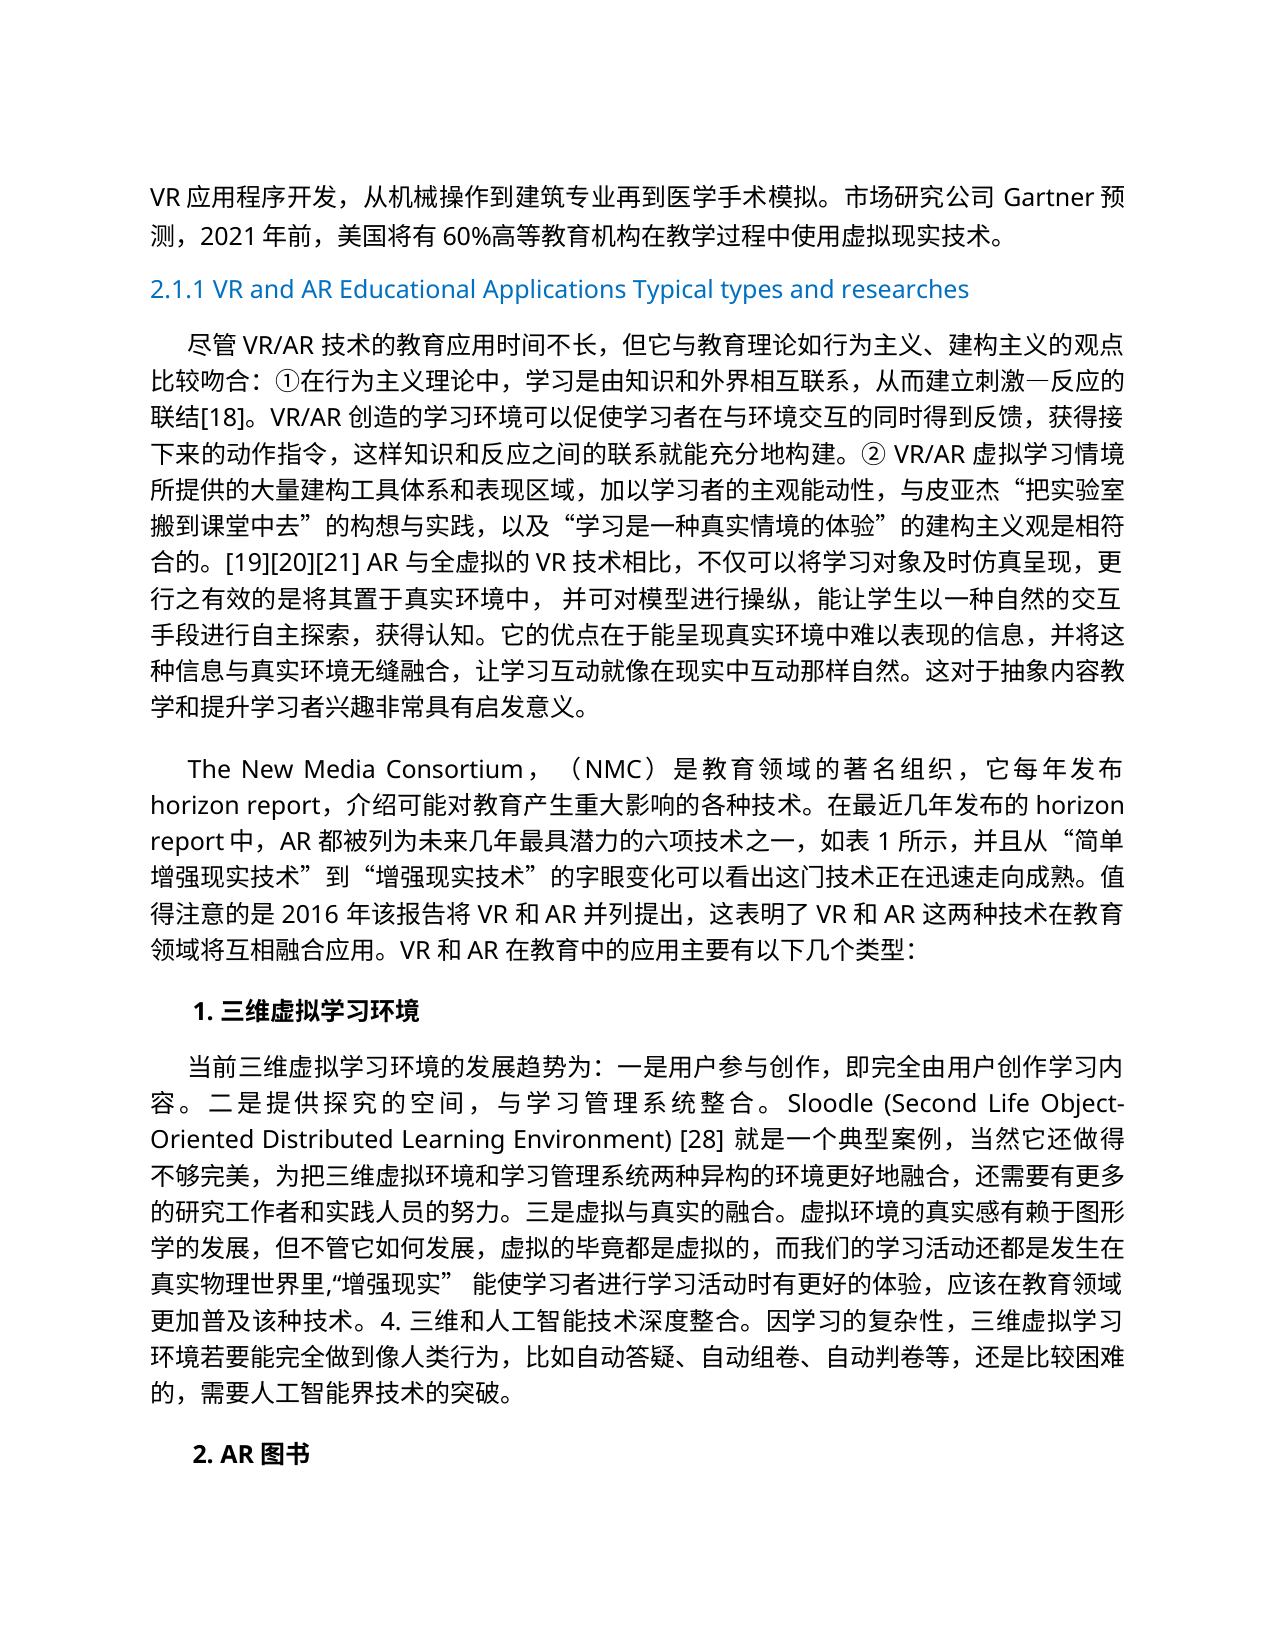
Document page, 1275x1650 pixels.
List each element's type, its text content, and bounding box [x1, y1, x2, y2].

text 1. 三维虚拟学习环境 [150, 992, 1125, 1028]
text 当前三维虚拟学习环境的发展趋势为：一是用户参与创作，即完全由用户创作学习内容。二是提供探究的空间，与学习管理系统整合。Sloodle (Second Life Object-Oriented Distributed Learning Environment) [28] 就是一个典型案例，当然它还做得不够完美，为把三维虚拟环境和学习管理系统两种异构的环境更好地融合，还需要有更多的研究工作者和实践人员的努力。三是虚拟与真实的融合。虚拟环境的真实感有赖于图形学的发展，但不管它如何发展，虚拟的毕竟都是虚拟的，而我们的学习活动还都是发生在真实物理世界里,“增强现实” 能使学习者进行学习活动时有更好的体验，应该在教育领域更加普及该种技术。4. 三维和人工智能技术深度整合。因学习的复杂性，三维虚拟学习环境若要能完全做到像人类行为，比如自动答疑、自动组卷、自动判卷等，还是比较困难的，需要人工智能界技术的突破。 [150, 1047, 1125, 1410]
text The New Media Consortium，（NMC）是教育领域的著名组织，它每年发布horizon report，介绍可能对教育产生重大影响的各种技术。在最近几年发布的horizon report中，AR 都被列为未来几年最具潜力的六项技术之一，如表1 所示，并且从“简单增强现实技术”到“增强现实技术”的字眼变化可以看出这门技术正在迅速走向成熟。值得注意的是2016 年该报告将VR 和AR 并列提出，这表明了VR 和AR 这两种技术在教育领域将互相融合应用。VR 和AR 在教育中的应用主要有以下几个类型： [150, 749, 1125, 967]
text 2.1.1 VR and AR Educational Applications Typical types and researches [150, 272, 1125, 306]
text 2. AR 图书 [150, 1435, 1125, 1471]
text 尽管VR/AR 技术的教育应用时间不长，但它与教育理论如行为主义、建构主义的观点比较吻合：①在行为主义理论中，学习是由知识和外界相互联系，从而建立刺激—反应的联结[18]。VR/AR 创造的学习环境可以促使学习者在与环境交互的同时得到反馈，获得接下来的动作指令，这样知识和反应之间的联系就能充分地构建。② VR/AR 虚拟学习情境所提供的大量建构工具体系和表现区域，加以学习者的主观能动性，与皮亚杰“把实验室搬到课堂中去”的构想与实践，以及“学习是一种真实情境的体验”的建构主义观是相符合的。[19][20][21] AR 与全虚拟的VR 技术相比，不仅可以将学习对象及时仿真呈现，更行之有效的是将其置于真实环境中， 并可对模型进行操纵，能让学生以一种自然的交互手段进行自主探索，获得认知。它的优点在于能呈现真实环境中难以表现的信息，并将这种信息与真实环境无缝融合，让学习互动就像在现实中互动那样自然。这对于抽象内容教学和提升学习者兴趣非常具有启发意义。 [150, 325, 1125, 724]
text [150, 177, 1125, 252]
